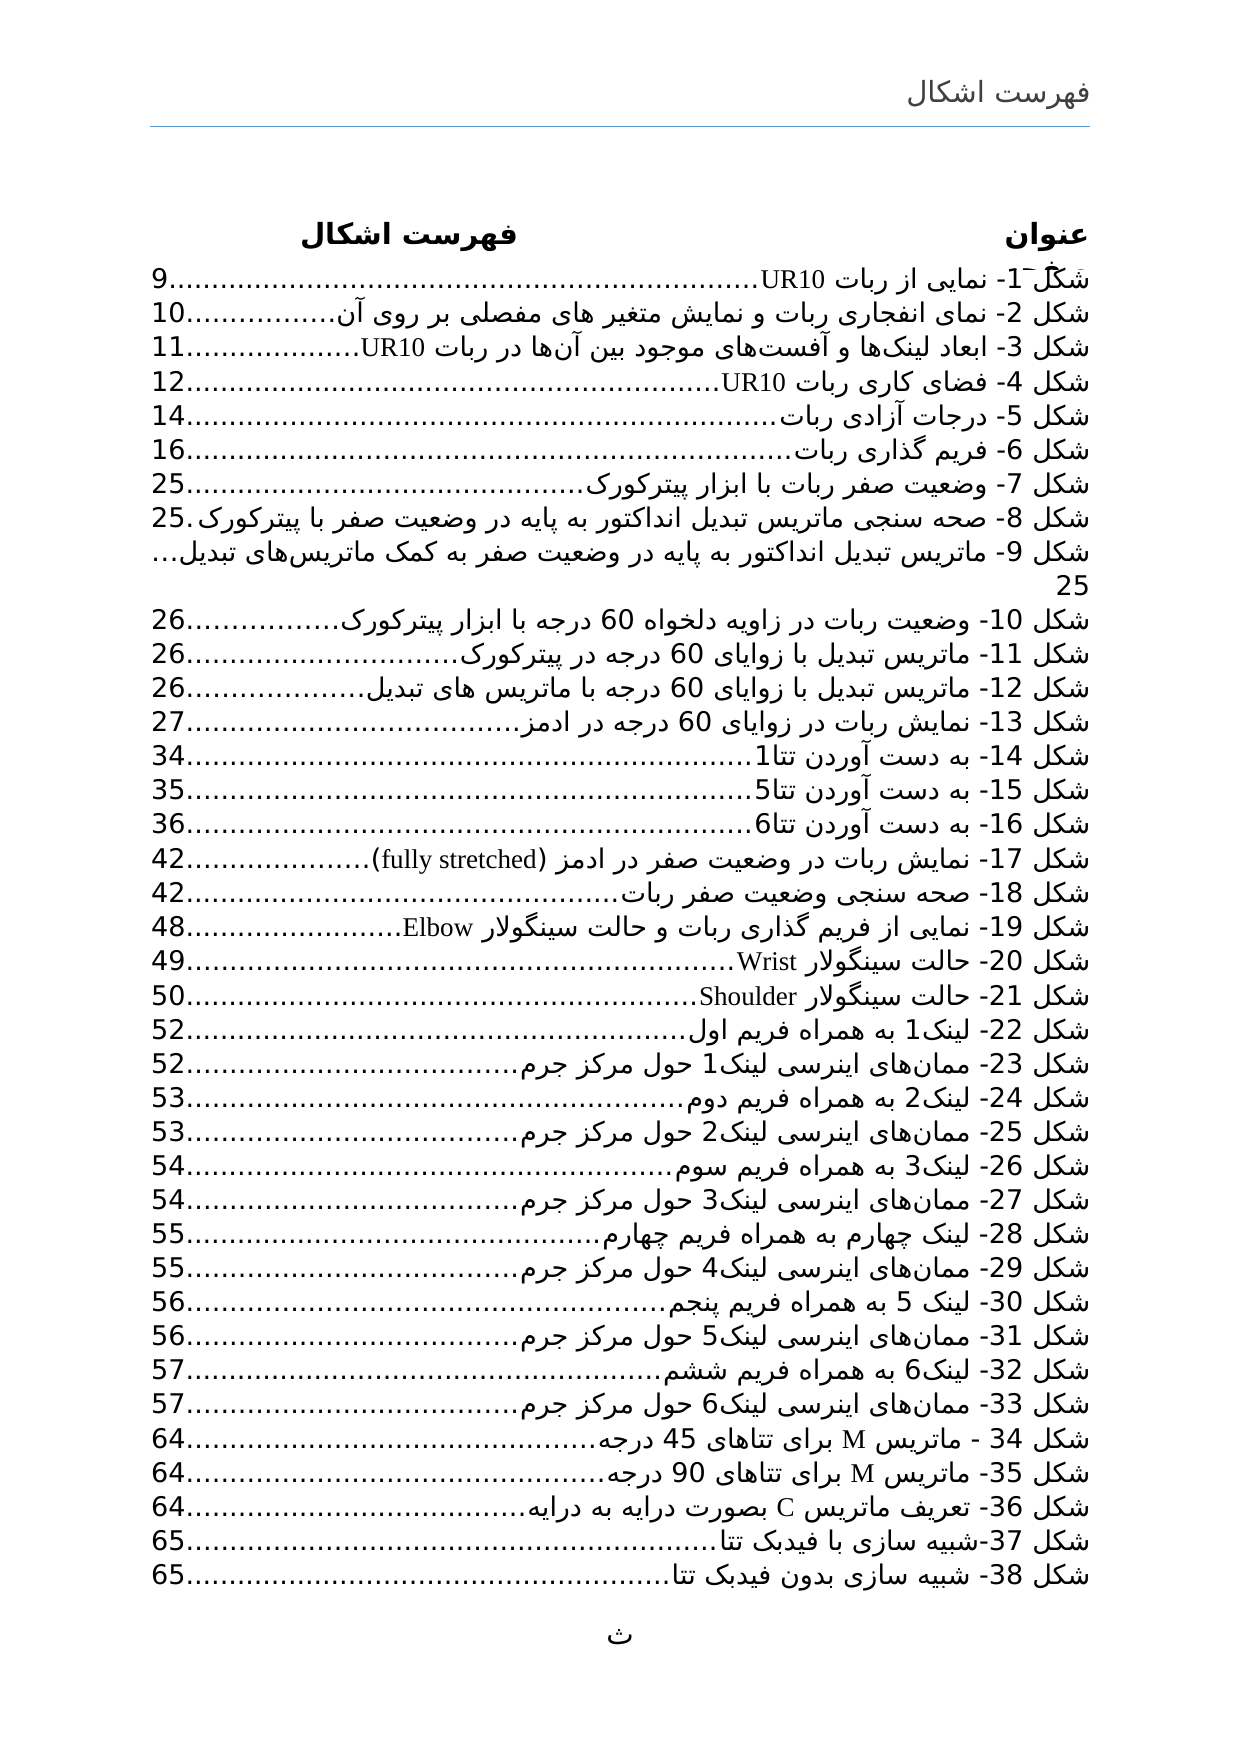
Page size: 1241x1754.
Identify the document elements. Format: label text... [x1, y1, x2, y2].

text شکل 6- فریم گذاری ربات 16 [150, 434, 1090, 466]
text شکل 28- لینک چهارم به همراه فریم چهارم 55 [150, 1218, 1090, 1250]
text شکل 11- ماتریس تبدیل با زوایای 60 درجه در پیترکورک 26 [150, 638, 1090, 670]
text شکل 23- ممان‌های اینرسی لینک1 حول مرکز جرم 52 [150, 1048, 1090, 1079]
text شکل 21- حالت سینگولار Shoulder 50 [150, 980, 1090, 1011]
text شکل 36- تعریف ماتریس C بصورت درایه به درایه 64 [150, 1491, 1090, 1523]
text شکل 8- صحه سنجی ماتریس تبدیل انداکتور به پایه در وضعیت صفر با پیترکورک 25 [150, 502, 1090, 534]
text شکل 3- ابعاد لینک‌ها و آفست‌های موجود بین آن‌ها در ربات UR10 11 [150, 331, 1090, 363]
text شکل 9- ماتریس تبدیل انداکتور به پایه در وضعیت صفر به کمک ماتریس‌های تبدیل 25 [150, 536, 1090, 602]
text شکل 12- ماتریس تبدیل با زوایای 60 درجه با ماتریس های تبدیل 26 [150, 672, 1090, 704]
text شکل 22- لینک1 به همراه فریم اول 52 [150, 1014, 1090, 1046]
text شکل 30- لینک 5 به همراه فریم پنجم 56 [150, 1286, 1090, 1318]
text شکل 4- فضای کاری ربات UR10 12 [150, 366, 1090, 397]
text شکل 10- وضعیت ربات در زاویه دلخواه 60 درجه با ابزار پیترکورک 26 [150, 604, 1090, 636]
text شکل 26- لینک3 به همراه فریم سوم 54 [150, 1150, 1090, 1182]
text شکل 2- نمای انفجاری ربات و نمایش متغیر های مفصلی بر روی آن 10 [150, 297, 1090, 329]
text شکل 27- ممان‌های اینرسی لینک3 حول مرکز جرم 54 [150, 1184, 1090, 1216]
text شکل 20- حالت سینگولار Wrist 49 [150, 945, 1090, 977]
text شکل 33- ممان‌های اینرسی لینک6 حول مرکز جرم 57 [150, 1389, 1090, 1420]
text شکل 32- لینک6 به همراه فریم ششم 57 [150, 1354, 1090, 1386]
text شکل 19- نمایی از فریم گذاری ربات و حالت سینگولار Elbow 48 [150, 911, 1090, 943]
text شکل 15- به دست آوردن تتا5 35 [150, 775, 1090, 806]
text شکل 38- شبیه سازی بدون فیدبک تتا 65 [150, 1559, 1090, 1591]
text شکل 35- ماتریس M برای تتاهای 90 درجه 64 [150, 1457, 1090, 1489]
text شکل 18- صحه سنجی وضعیت صفر ربات 42 [150, 877, 1090, 909]
text شکل 1- نمایی از ربات UR10 9 [150, 263, 1090, 295]
text شکل 5- درجات آزادی ربات 14 [150, 400, 1090, 432]
text شکل 25- ممان‌های اینرسی لینک2 حول مرکز جرم 53 [150, 1116, 1090, 1148]
text شکل 29- ممان‌های اینرسی لینک4 حول مرکز جرم 55 [150, 1252, 1090, 1284]
text شکل 7- وضعیت صفر ربات با ابزار پیترکورک 25 [150, 468, 1090, 500]
text شکل 13- نمایش ربات در زوایای 60 درجه در ادمز 27 [150, 707, 1090, 738]
text شکل 17- نمایش ربات در وضعیت صفر در ادمز (fully stretched) 42 [150, 843, 1090, 874]
text شکل 31- ممان‌های اینرسی لینک5 حول مرکز جرم 56 [150, 1321, 1090, 1352]
text شکل 37-شبیه سازی با فیدبک تتا 65 [150, 1526, 1090, 1557]
text شکل 24- لینک2 به همراه فریم دوم 53 [150, 1082, 1090, 1114]
text شکل 34 - ماتریس M برای تتاهای 45 درجه 64 [150, 1423, 1090, 1454]
text شکل 16- به دست آوردن تتا6 36 [150, 809, 1090, 840]
text شکل 14- به دست آوردن تتا1 34 [150, 741, 1090, 772]
